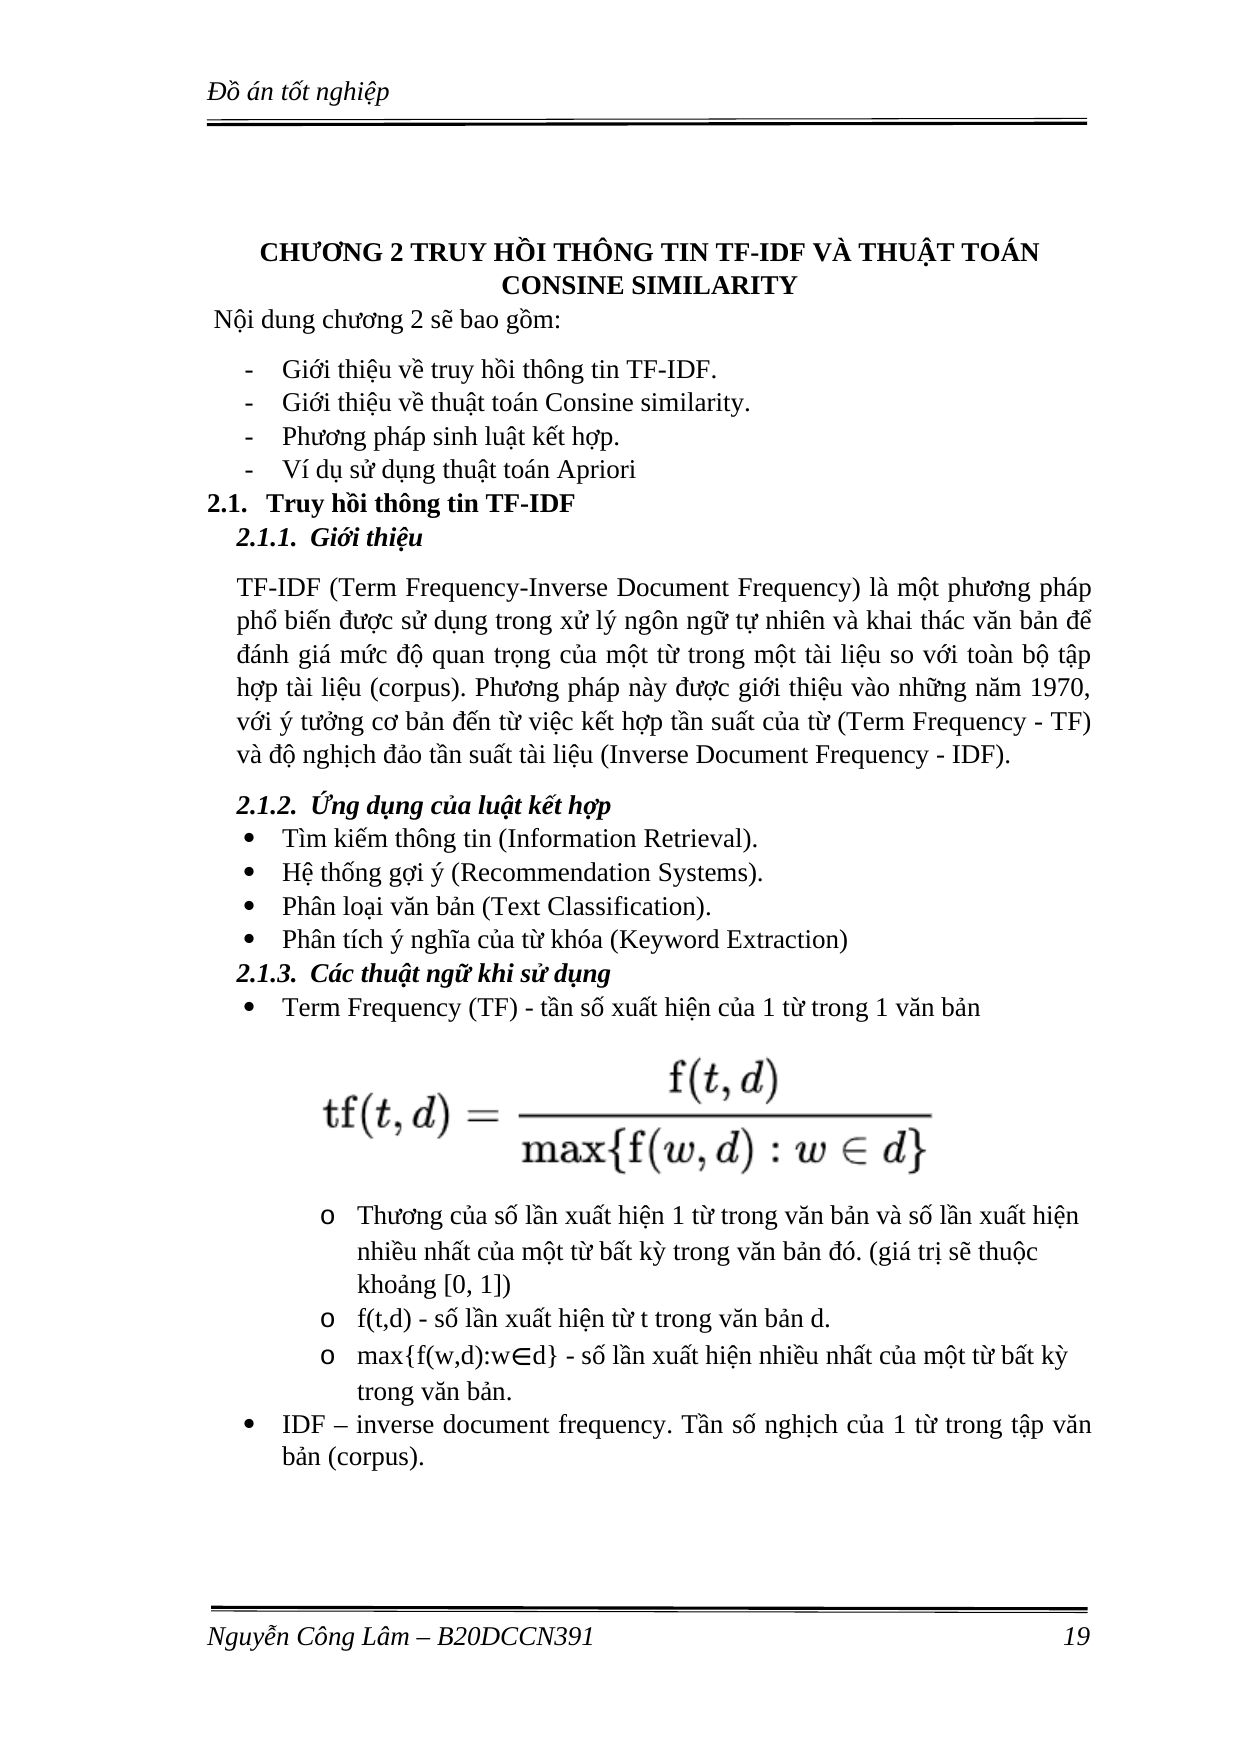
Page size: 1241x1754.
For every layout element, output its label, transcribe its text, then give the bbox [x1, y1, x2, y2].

list f(t,d) - số lần xuất hiện từ t trong văn bản d. [319, 1302, 1092, 1335]
list Giới thiệu [236, 521, 1092, 552]
list Ứng dụng của luật kết hợp [236, 789, 1092, 820]
list Ví dụ sử dụng thuật toán Apriori [244, 454, 1092, 485]
list Phương pháp sinh luật kết hợp. [244, 420, 1092, 451]
list Giới thiệu về truy hồi thông tin TF-IDF. [244, 353, 1092, 384]
list Các thuật ngữ khi sử dụng [236, 957, 1092, 988]
list Phân tích ý nghĩa của từ khóa (Keyword Extraction) [244, 924, 1092, 955]
list Tìm kiếm thông tin (Information Retrieval). [244, 822, 1092, 854]
list Phân loại văn bản (Text Classification). [244, 890, 1092, 921]
list max{f(w,d):w∈d} - số lần xuất hiện nhiều nhất của một từ bất kỳ trong văn bản. [319, 1338, 1092, 1406]
list Term Frequency (TF) - tần số xuất hiện của 1 từ trong 1 văn bản [244, 991, 1092, 1022]
list Thương của số lần xuất hiện 1 từ trong văn bản và số lần xuất hiện nhiều nhất của một từ bất kỳ trong văn bản đó. (giá trị sẽ thuộc khoảng [0, 1]) [319, 1199, 1092, 1299]
text TF-IDF (Term Frequency-Inverse Document Frequency) là một phương pháp phổ biến được sử dụng trong xử lý ngôn ngữ tự nhiên và khai thác văn bản để đánh giá mức độ quan trọng của một từ trong một tài liệu so với toàn bộ tập hợp tài liệu (corpus). Phương pháp này được giới thiệu vào những năm 1970, với ý tưởng cơ bản đến từ việc kết hợp tần suất của từ (Term Frequency - TF) và độ nghịch đảo tần suất tài liệu (Inverse Document Frequency - IDF). [236, 571, 1092, 770]
list IDF – inverse document frequency. Tần số nghịch của 1 từ trong tập văn bản (corpus). [244, 1409, 1092, 1471]
list Hệ thống gợi ý (Recommendation Systems). [244, 856, 1092, 887]
picture [281, 1024, 970, 1197]
list Truy hồi thông tin TF-IDF [207, 487, 1092, 518]
subtitle CHƯƠNG 2 TRUY HỒI THÔNG TIN TF-IDF VÀ THUẬT TOÁN CONSINE SIMILARITY [207, 236, 1092, 300]
list Giới thiệu về thuật toán Consine similarity. [244, 387, 1092, 418]
text Nội dung chương 2 sẽ bao gồm: [207, 303, 1092, 334]
